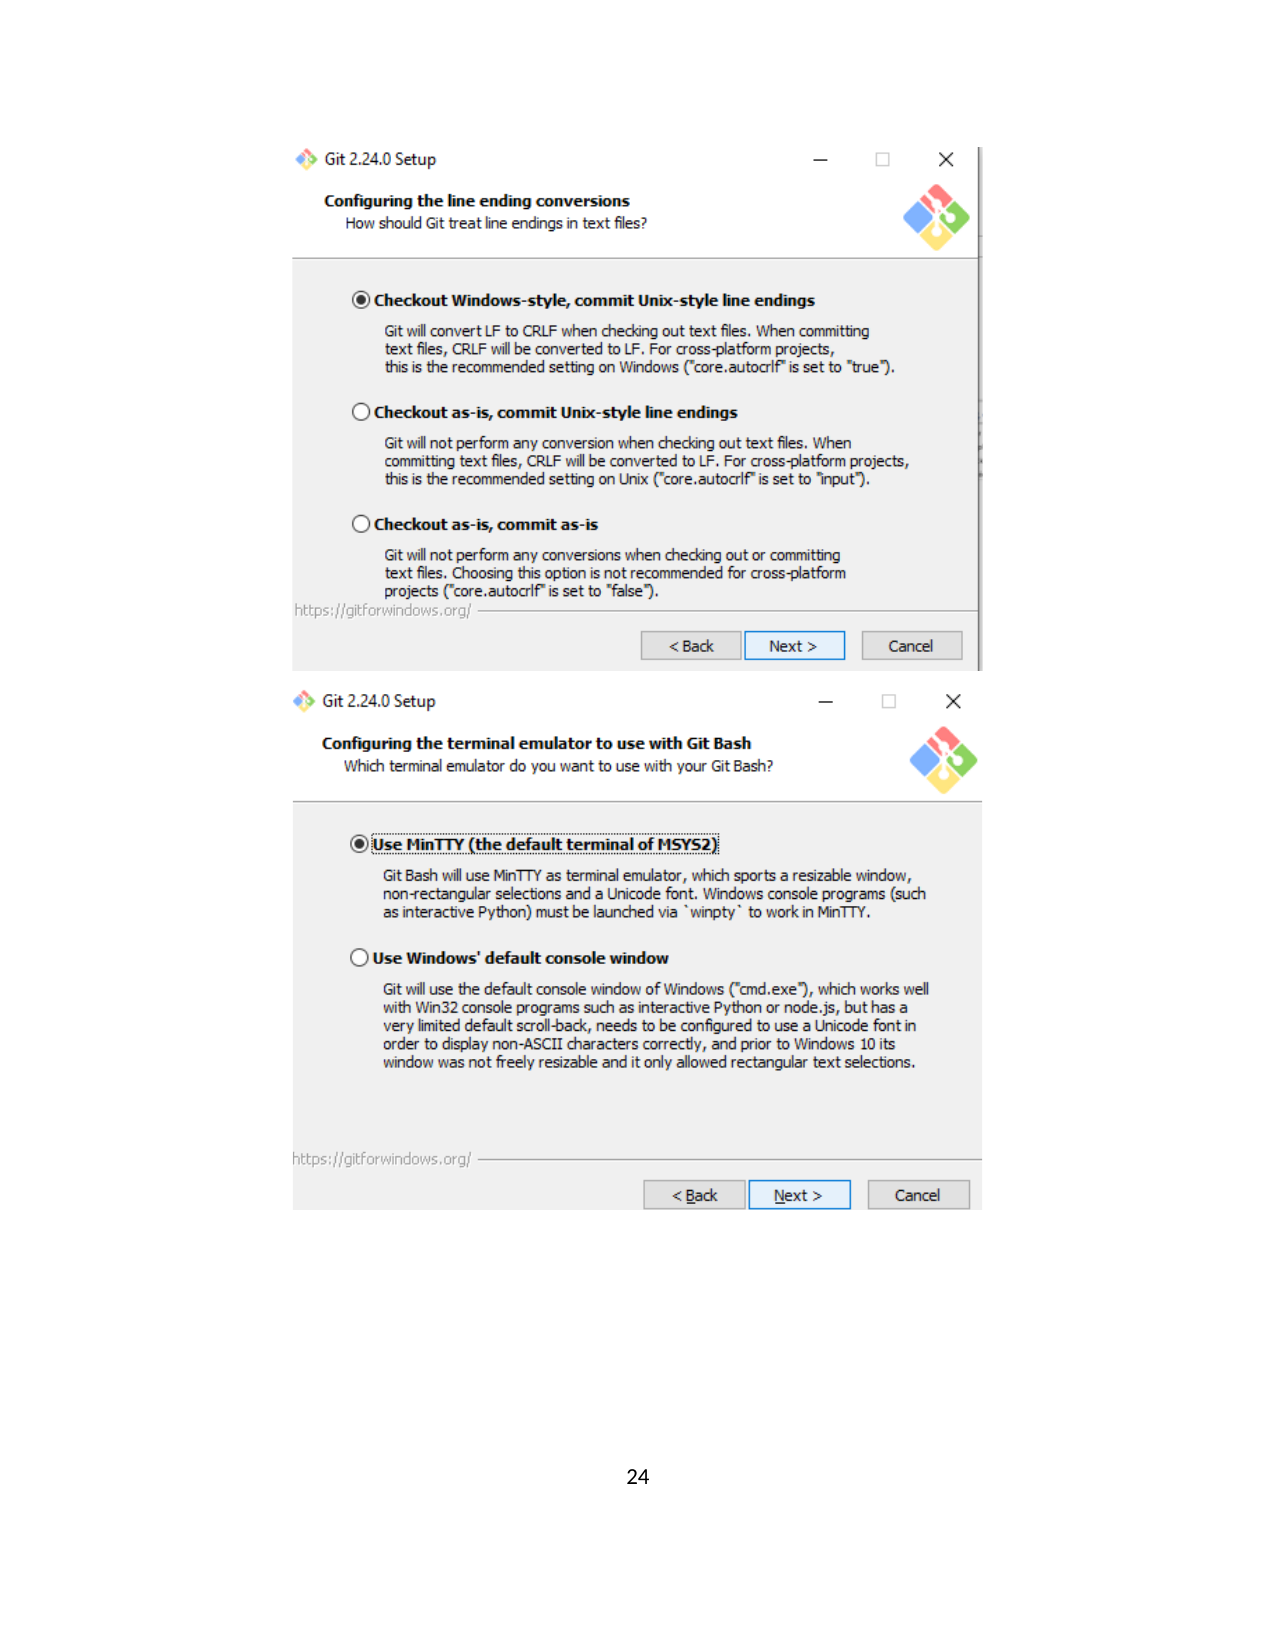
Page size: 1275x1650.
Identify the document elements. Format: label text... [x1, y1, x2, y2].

text 24 [177, 1462, 1098, 1491]
picture [292, 147, 983, 671]
picture [292, 688, 983, 1210]
